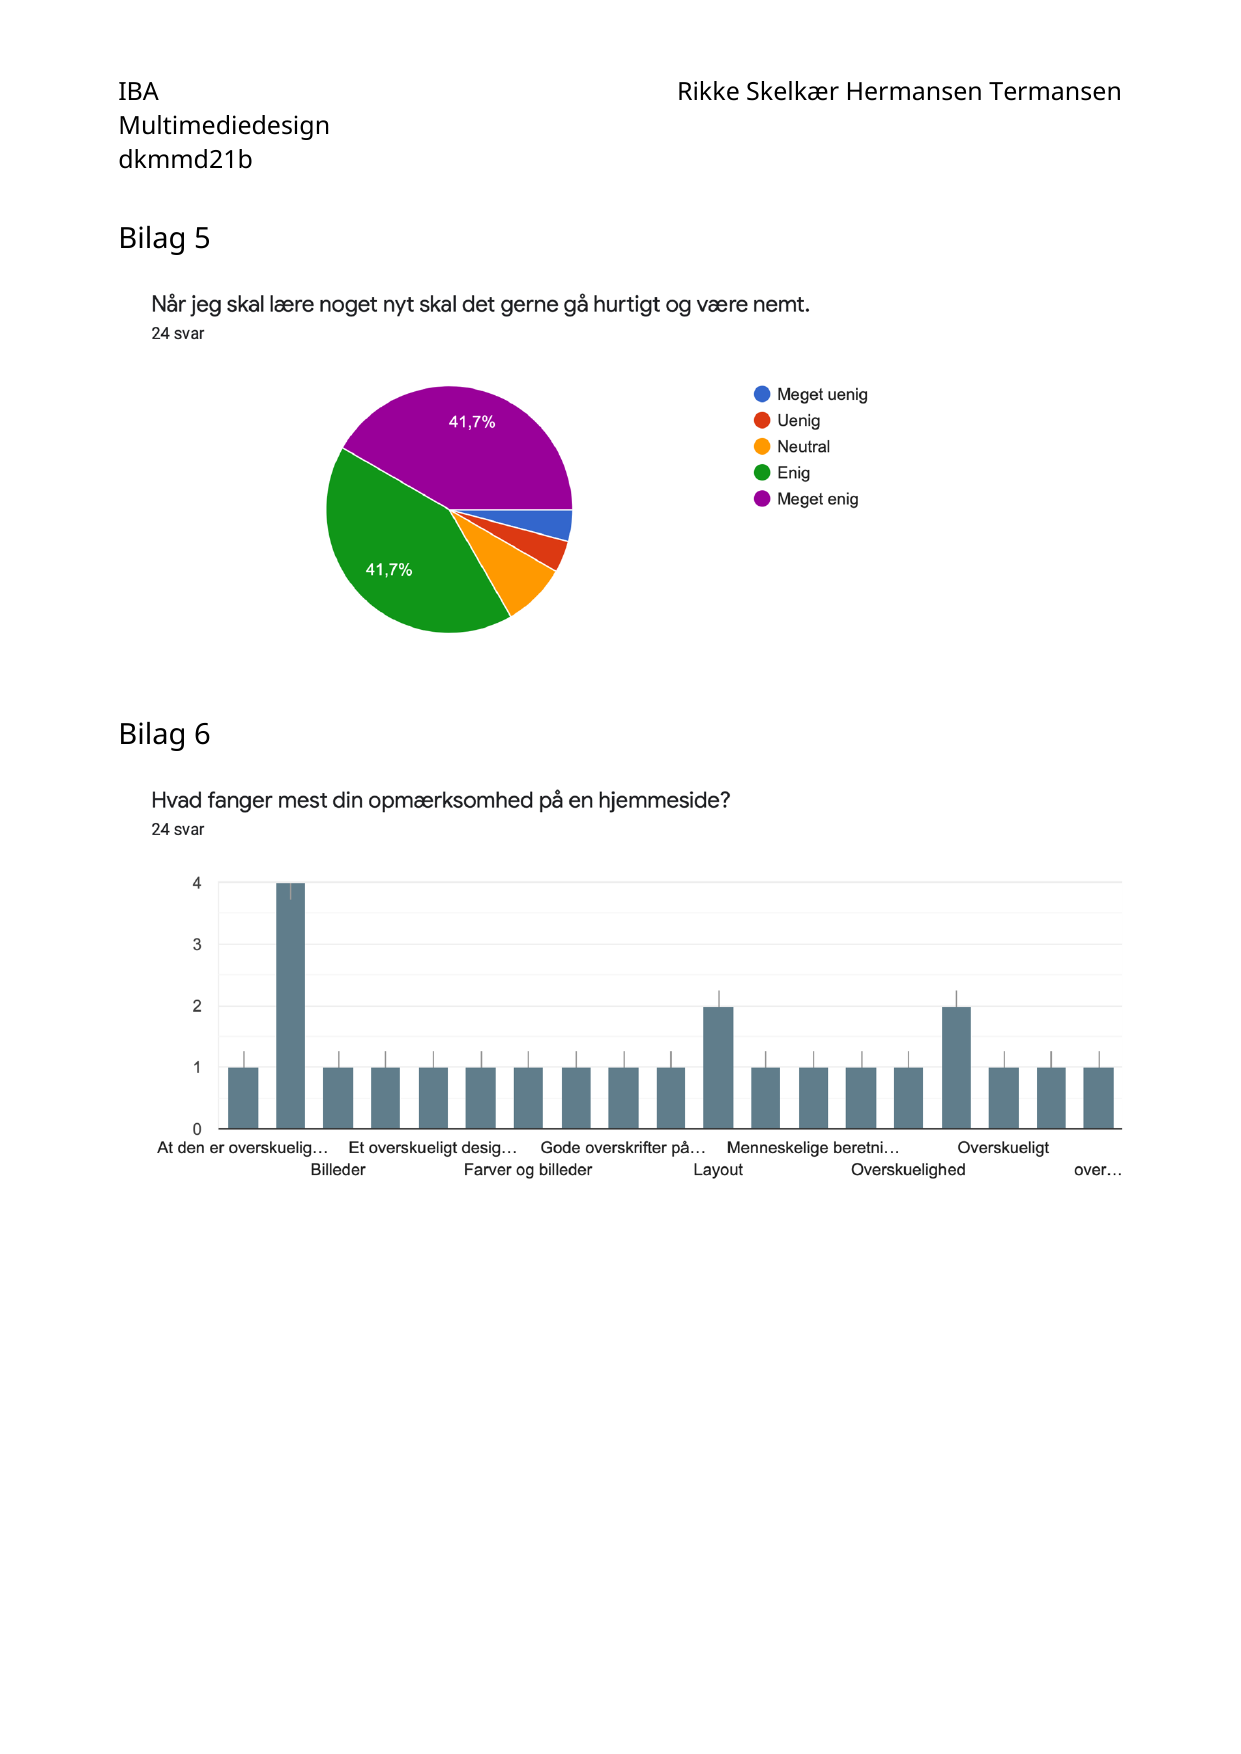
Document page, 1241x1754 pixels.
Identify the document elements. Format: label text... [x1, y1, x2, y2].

picture [118, 256, 1123, 680]
picture [118, 752, 1123, 1231]
text Bilag 5 [118, 217, 1122, 256]
text Bilag 6 [118, 713, 1122, 752]
